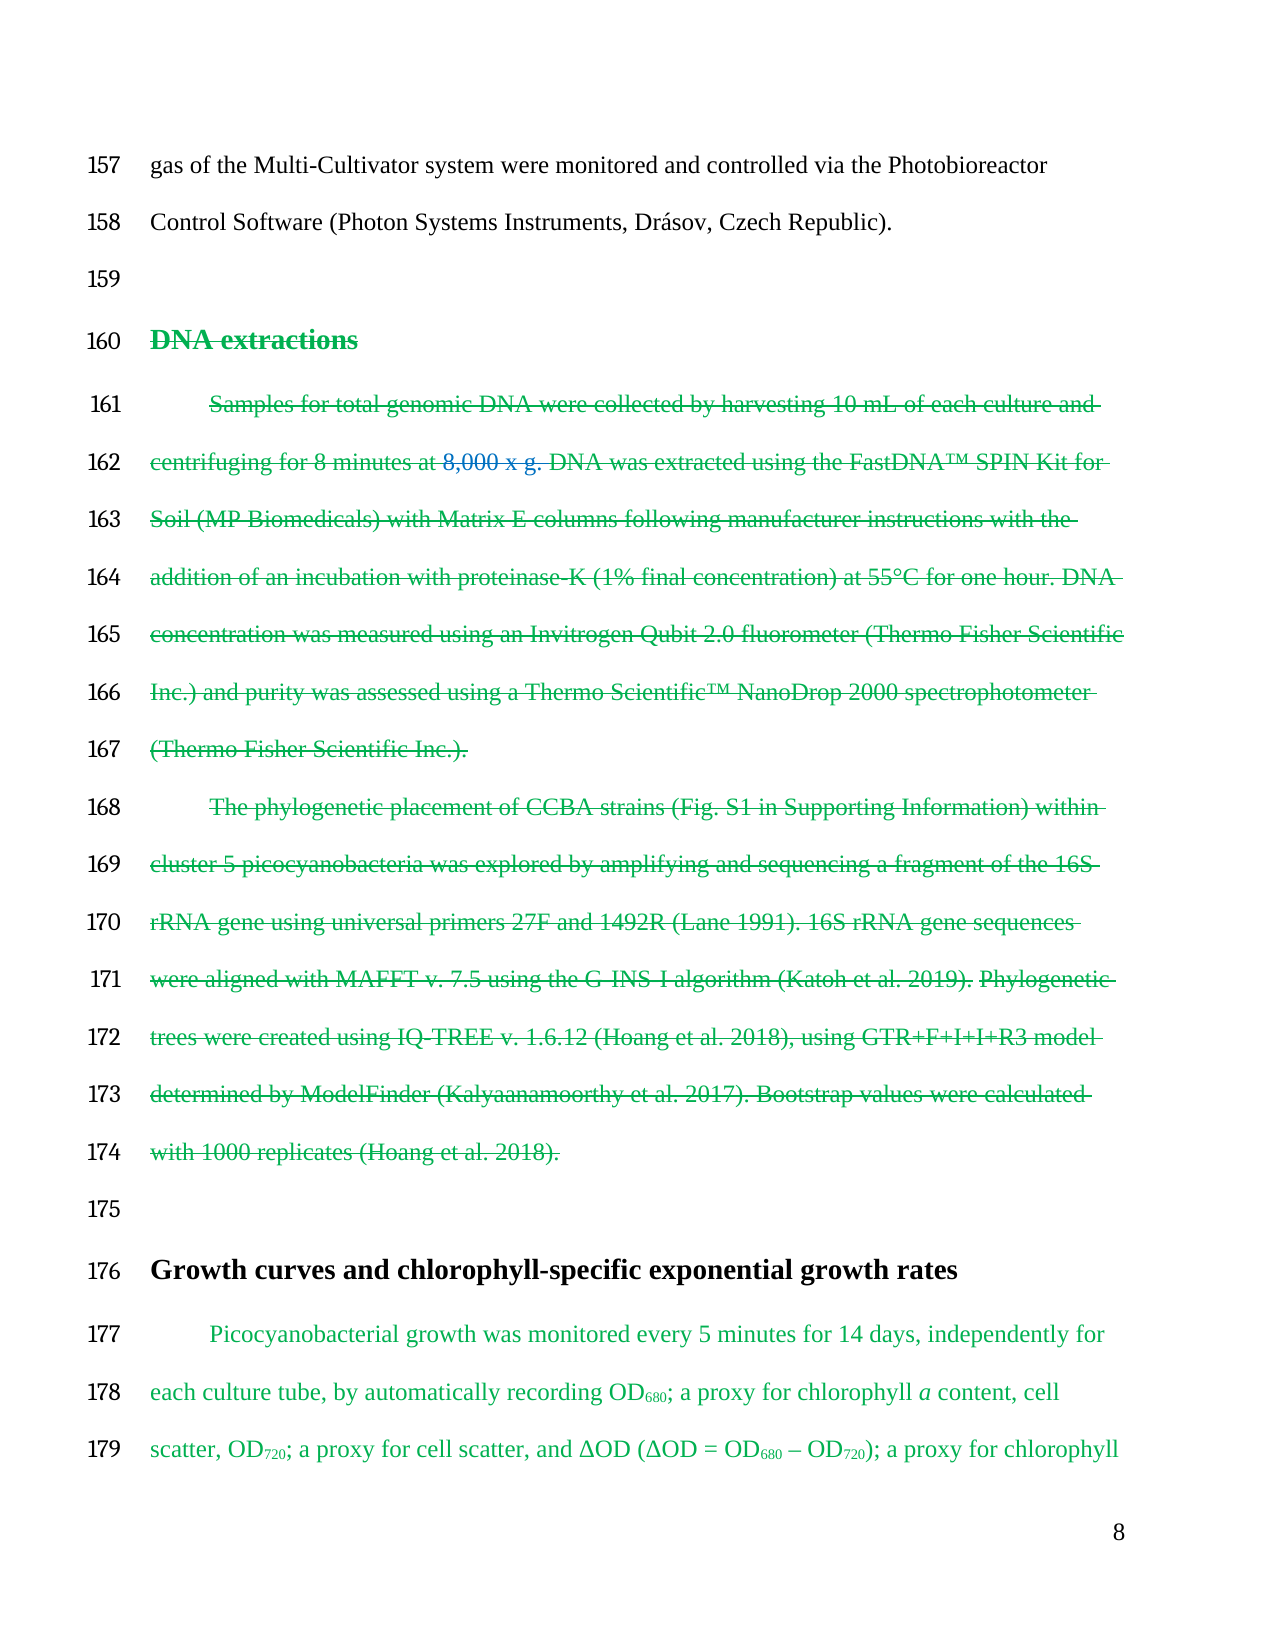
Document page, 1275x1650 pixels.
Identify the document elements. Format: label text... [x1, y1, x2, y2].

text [150, 150, 1125, 236]
text The phylogenetic placement of CCBA strains (Fig. S1 in Supporting Information) within cluster 5 picocyanobacteria was explored by amplifying and sequencing a fragment of the 16S rRNA gene using universal primers 27F and 1492R (Lane 1991). 16S rRNA gene sequences were aligned with MAFFT v. 7.5 using the G-INS-I algorithm (Katoh et al. 2019). Phylogenetic trees were created using IQ-TREE v. 1.6.12 (Hoang et al. 2018), using GTR+F+I+I+R3 model determined by ModelFinder (Kalyaanamoorthy et al. 2017). Bootstrap values were calculated with 1000 replicates (Hoang et al. 2018). [150, 792, 1125, 1166]
subtitle DNA extractions [150, 322, 1125, 356]
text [150, 1319, 1125, 1463]
text Samples for total genomic DNA were collected by harvesting 10 mL of each culture and centrifuging for 8 minutes at 8,000 x g. DNA was extracted using the FastDNA™ SPIN Kit for Soil (MP Biomedicals) with Matrix E columns following manufacturer instructions with the addition of an incubation with proteinase-K (1% final concentration) at 55°C for one hour. DNA concentration was measured using an Invitrogen Qubit 2.0 fluorometer (Thermo Fisher Scientific Inc.) and purity was assessed using a Thermo Scientific™ NanoDrop 2000 spectrophotometer (Thermo Fisher Scientific Inc.). [150, 389, 1125, 763]
subtitle Growth curves and chlorophyll-specific exponential growth rates [150, 1252, 1125, 1286]
